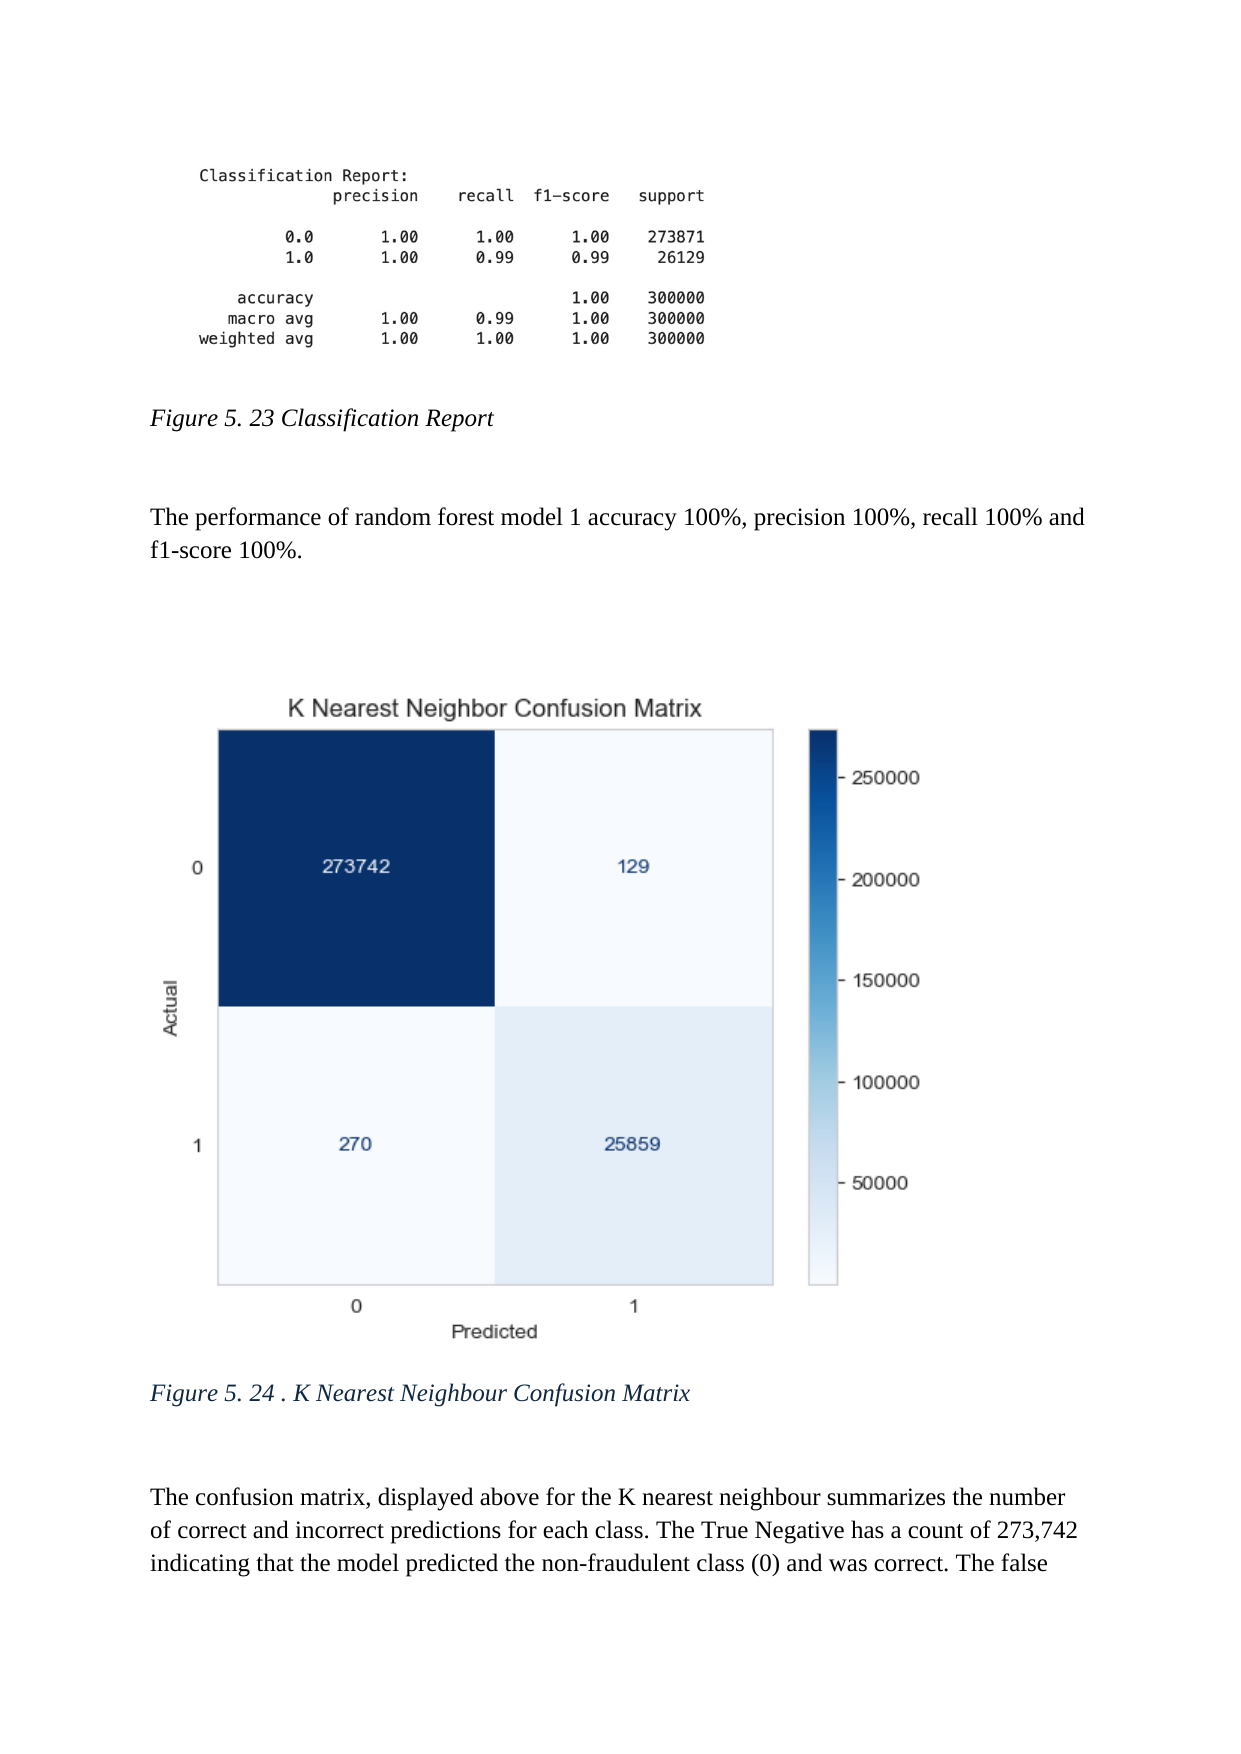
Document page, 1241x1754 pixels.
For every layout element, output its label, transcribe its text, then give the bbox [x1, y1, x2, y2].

text Figure 5. 24 . K Nearest Neighbour Confusion Matrix [150, 1378, 1090, 1407]
picture [150, 684, 936, 1358]
text Figure 5. 23 Classification Report [150, 403, 1090, 432]
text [150, 1482, 1090, 1577]
picture [150, 150, 765, 383]
text The performance of random forest model 1 accuracy 100%, precision 100%, recall 100% and f1-score 100%. [150, 502, 1090, 564]
